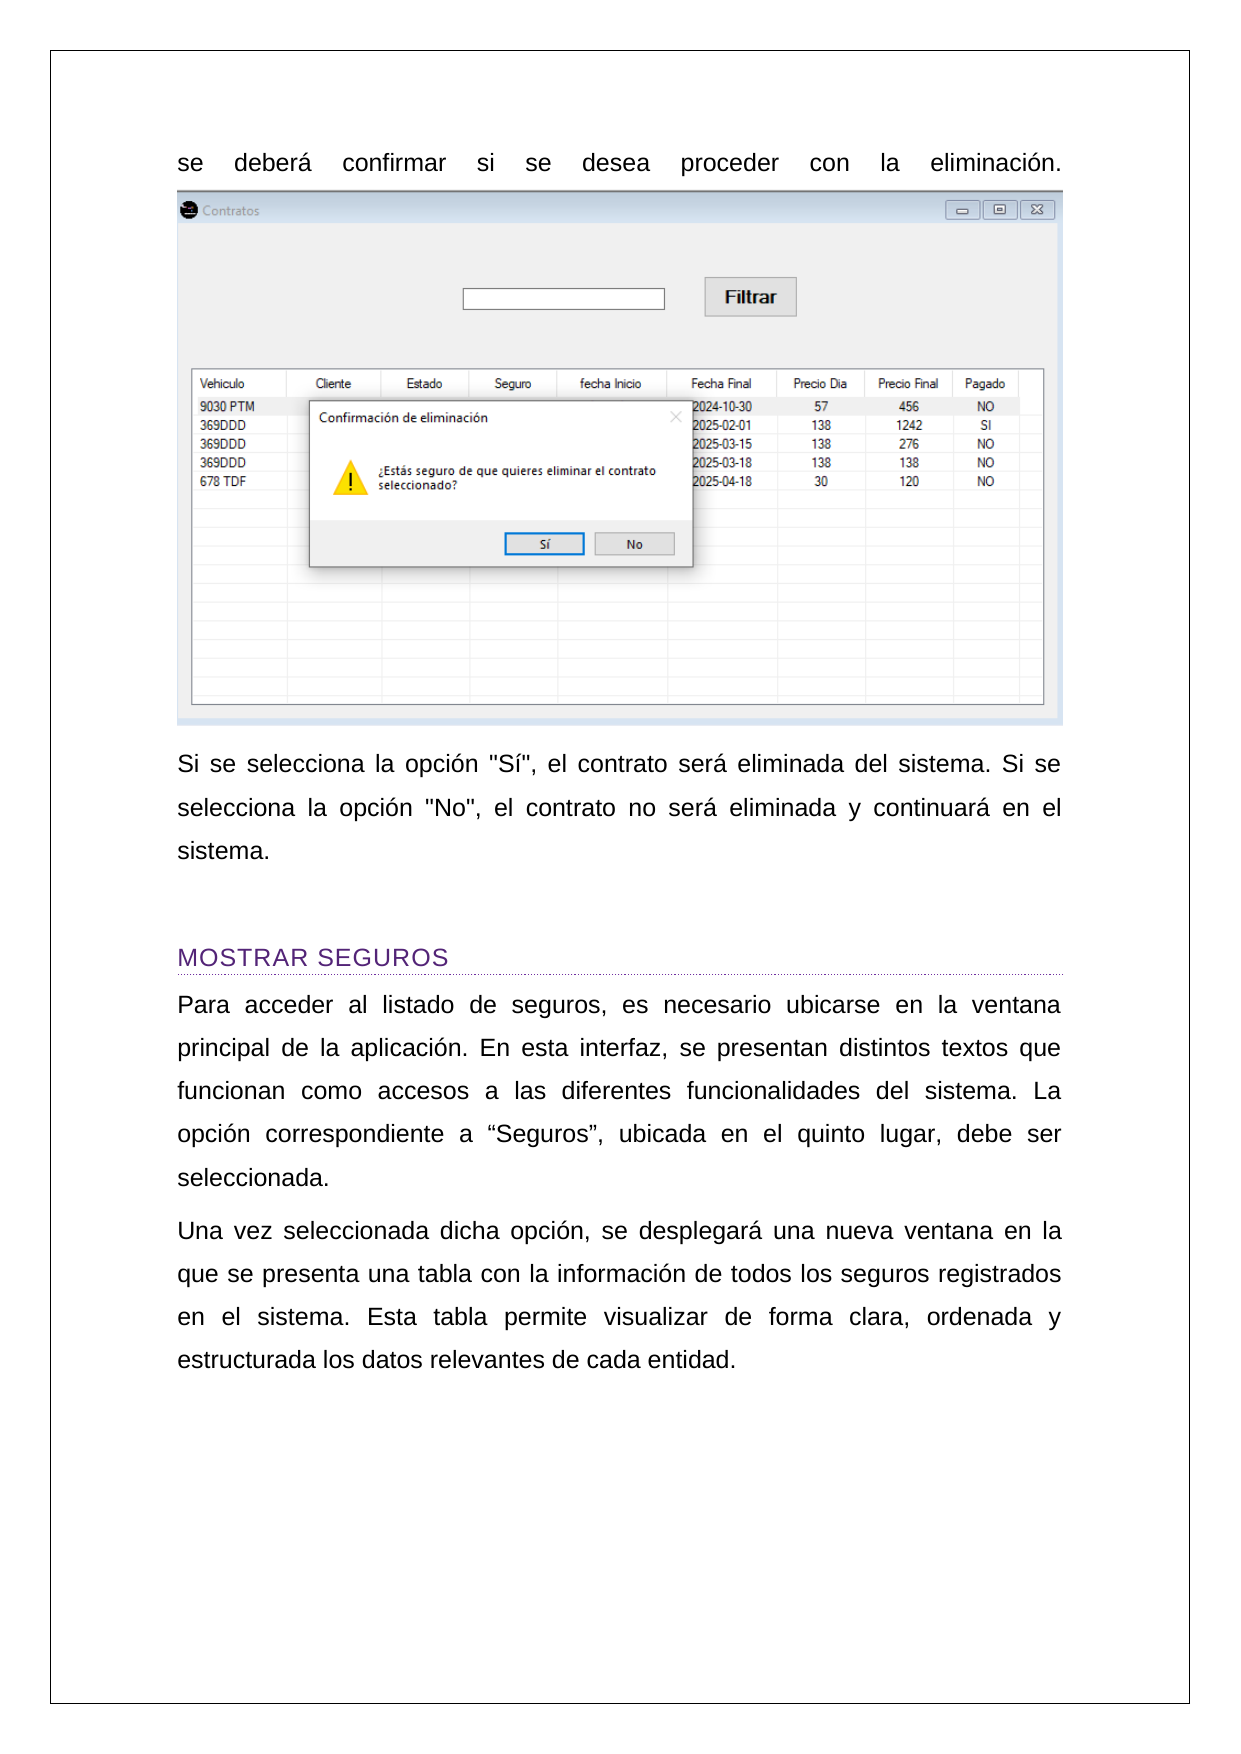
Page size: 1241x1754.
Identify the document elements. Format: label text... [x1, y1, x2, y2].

picture [177, 189, 1063, 726]
text Una vez seleccionada dicha opción, se desplegará una nueva ventana en la que se presenta una tabla con la información de todos los seguros registrados en el sistema. Esta tabla permite visualizar de forma clara, ordenada y estructurada los datos relevantes de cada entidad. [177, 1216, 1063, 1374]
text Si se selecciona la opción "Sí", el contrato será eliminada del sistema. Si se selecciona la opción "No", el contrato no será eliminada y continuará en el sistema. [177, 749, 1063, 864]
text Para acceder al listado de seguros, es necesario ubicarse en la ventana principal de la aplicación. En esta interfaz, se presentan distintos textos que funcionan como accesos a las diferentes funcionalidades del sistema. La opción correspondiente a “Seguros”, ubicada en el quinto lugar, debe ser seleccionada. [177, 990, 1063, 1191]
subtitle Mostrar seguros [177, 943, 1063, 975]
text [177, 148, 1063, 189]
